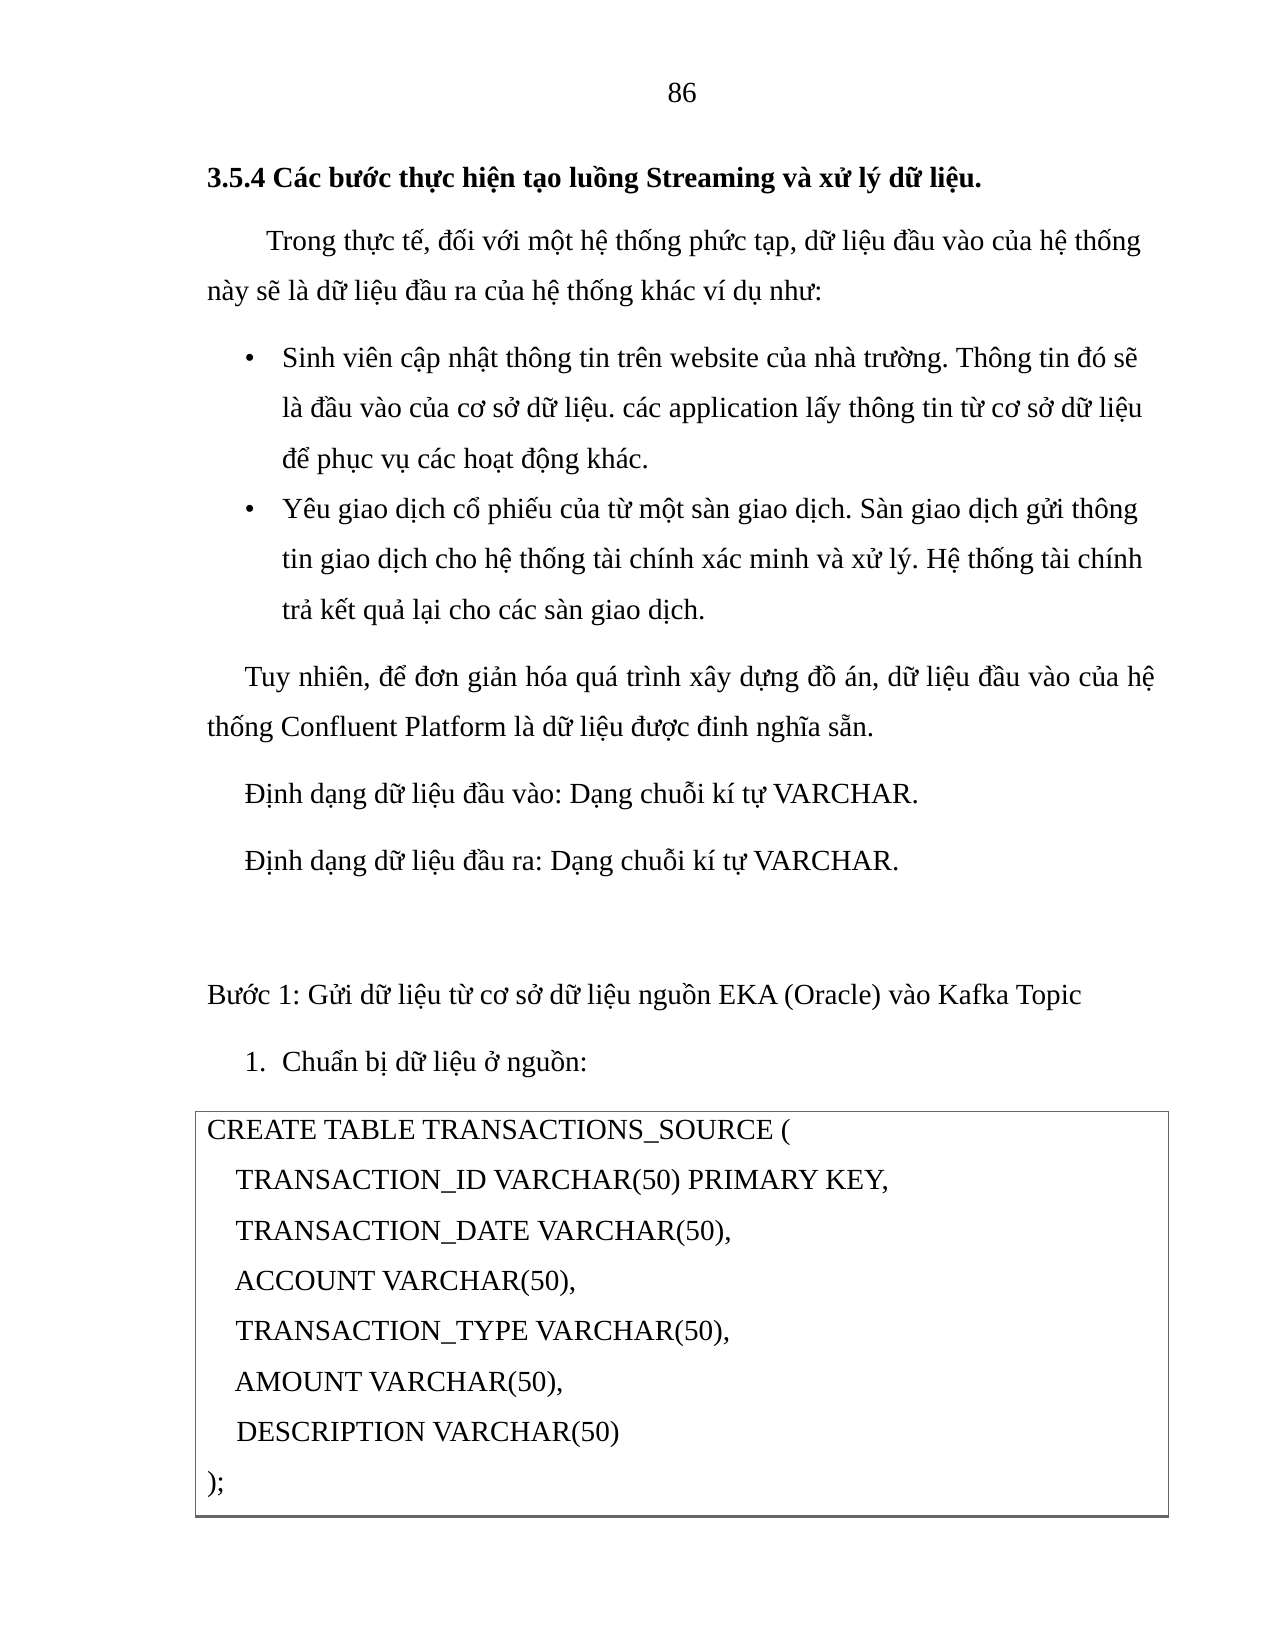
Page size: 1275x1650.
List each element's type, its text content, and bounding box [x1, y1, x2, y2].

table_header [196, 1112, 1168, 1514]
list Sinh viên cập nhật thông tin trên website của nhà trường. Thông tin đó sẽ là đầu vào của cơ sở dữ liệu. các application lấy thông tin từ cơ sở dữ liệu để phục vụ các hoạt động khác. [244, 340, 1157, 474]
subtitle 3.5.4 Các bước thực hiện tạo luồng Streaming và xử lý dữ liệu. [207, 160, 1157, 194]
list Chuẩn bị dữ liệu ở nguồn: [244, 1044, 1157, 1078]
text Tuy nhiên, để đơn giản hóa quá trình xây dựng đồ án, dữ liệu đầu vào của hệ thống Confluent Platform là dữ liệu được đinh nghĩa sẵn. [207, 659, 1157, 743]
text Bước 1: Gửi dữ liệu từ cơ sở dữ liệu nguồn EKA (Oracle) vào Kafka Topic [207, 977, 1157, 1011]
text Trong thực tế, đối với một hệ thống phức tạp, dữ liệu đầu vào của hệ thống này sẽ là dữ liệu đầu ra của hệ thống khác ví dụ như: [207, 223, 1157, 307]
list Yêu giao dịch cổ phiếu của từ một sàn giao dịch. Sàn giao dịch gửi thông tin giao dịch cho hệ thống tài chính xác minh và xử lý. Hệ thống tài chính trả kết quả lại cho các sàn giao dịch. [244, 491, 1157, 625]
text Định dạng dữ liệu đầu vào: Dạng chuỗi kí tự VARCHAR. [207, 776, 1157, 810]
text Định dạng dữ liệu đầu ra: Dạng chuỗi kí tự VARCHAR. [207, 843, 1157, 877]
